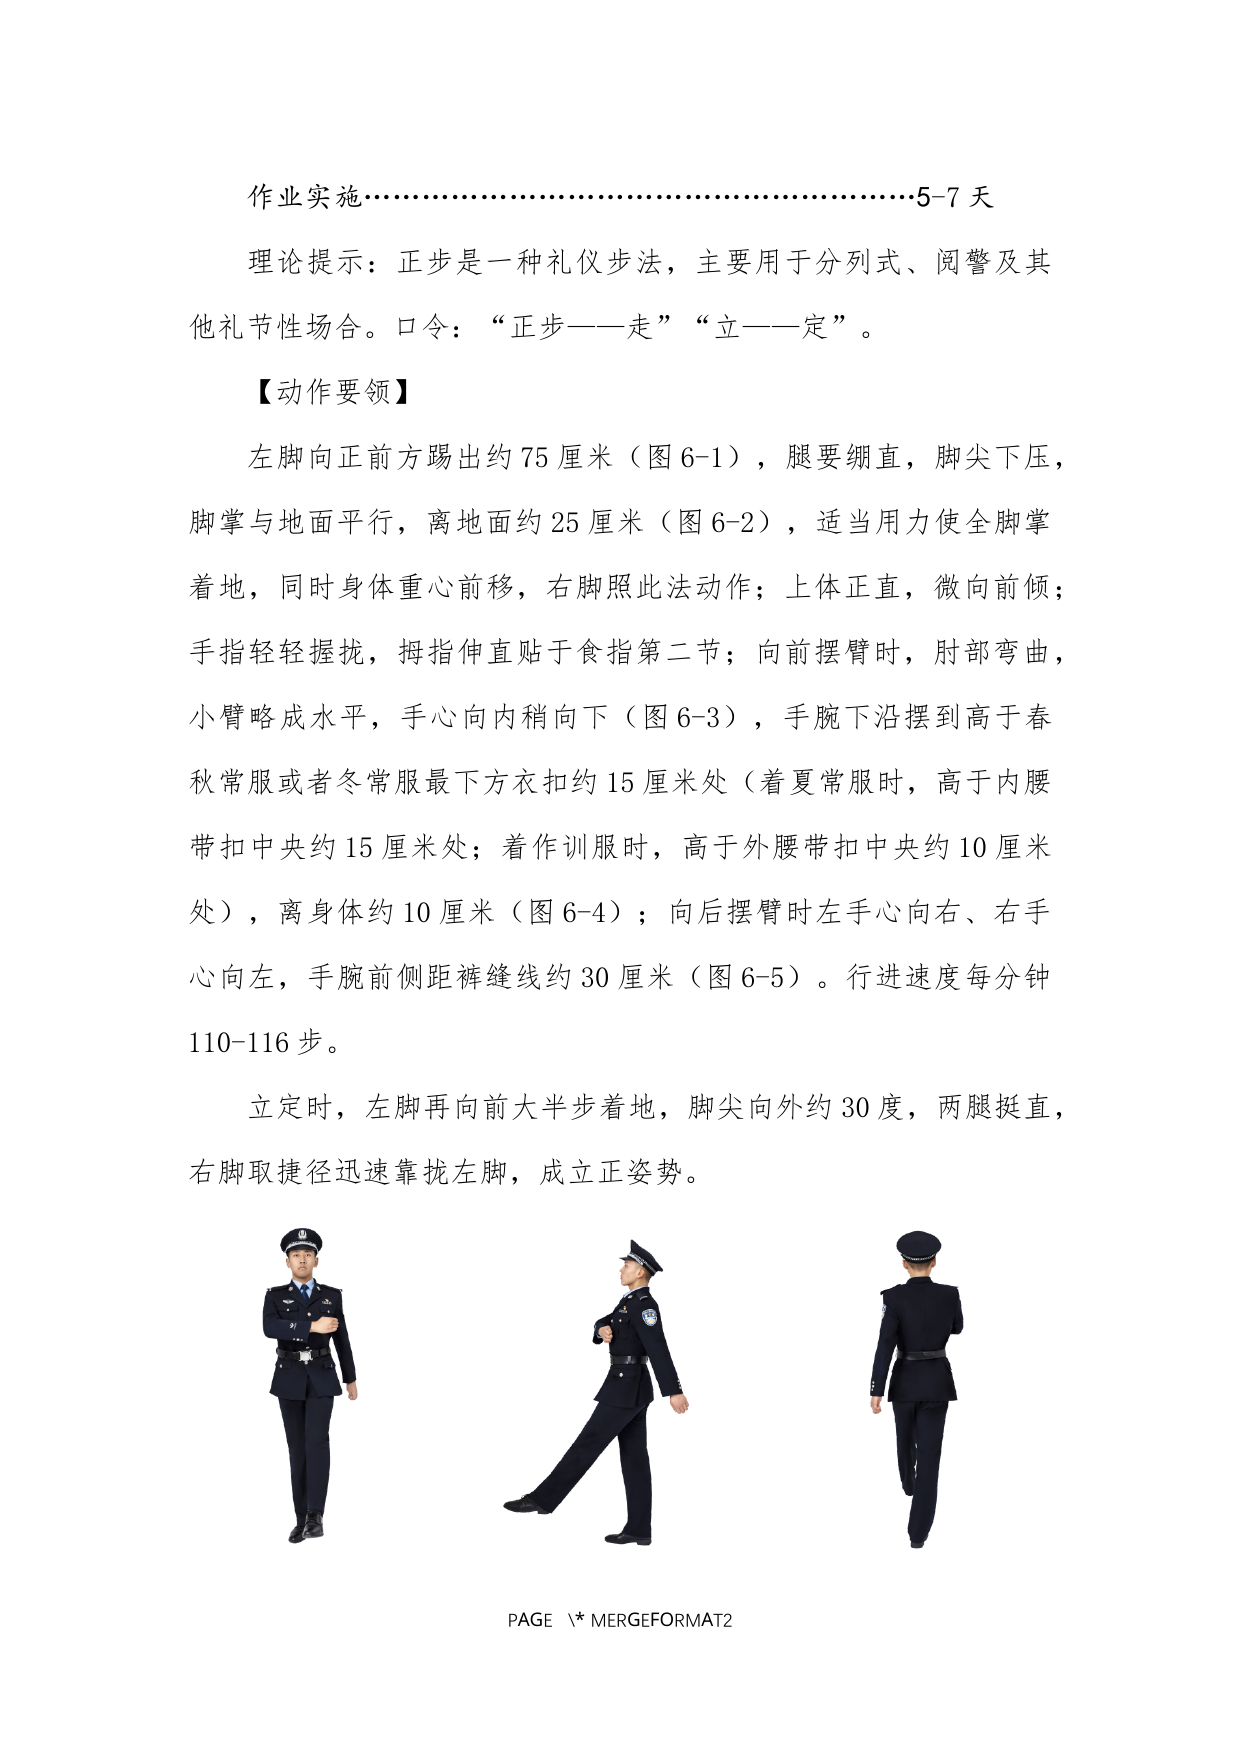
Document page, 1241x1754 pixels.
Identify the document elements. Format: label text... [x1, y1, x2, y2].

picture [187, 1203, 424, 1558]
text 作业实施…………………………………………………5-7天 [187, 162, 1053, 227]
picture [490, 1203, 727, 1558]
picture [793, 1203, 1030, 1558]
text 立定时，左脚再向前大半步着地，脚尖向外约30度，两腿挺直，右脚取捷径迅速靠拢左脚，成立正姿势。 [187, 1072, 1053, 1202]
text 理论提示：正步是一种礼仪步法，主要用于分列式、阅警及其他礼节性场合。口令：“正步——走”“立——定”。 [187, 227, 1053, 357]
text 左脚向正前方踢出约75厘米（图6-1），腿要绷直，脚尖下压，脚掌与地面平行，离地面约25厘米（图6-2），适当用力使全脚掌着地，同时身体重心前移，右脚照此法动作；上体正直，微向前倾；手指轻轻握拢，拇指伸直贴于食指第二节；向前摆臂时，肘部弯曲，小臂略成水平，手心向内稍向下（图6-3），手腕下沿摆到高于春秋常服或者冬常服最下方衣扣约15厘米处（着夏常服时，高于内腰带扣中央约15厘米处；着作训服时，高于外腰带扣中央约10厘米处），离身体约10厘米（图6-4）；向后摆臂时左手心向右、右手心向左，手腕前侧距裤缝线约30厘米（图6-5）。行进速度每分钟110-116步。 [187, 422, 1053, 1072]
text 【动作要领】 [187, 357, 1053, 422]
